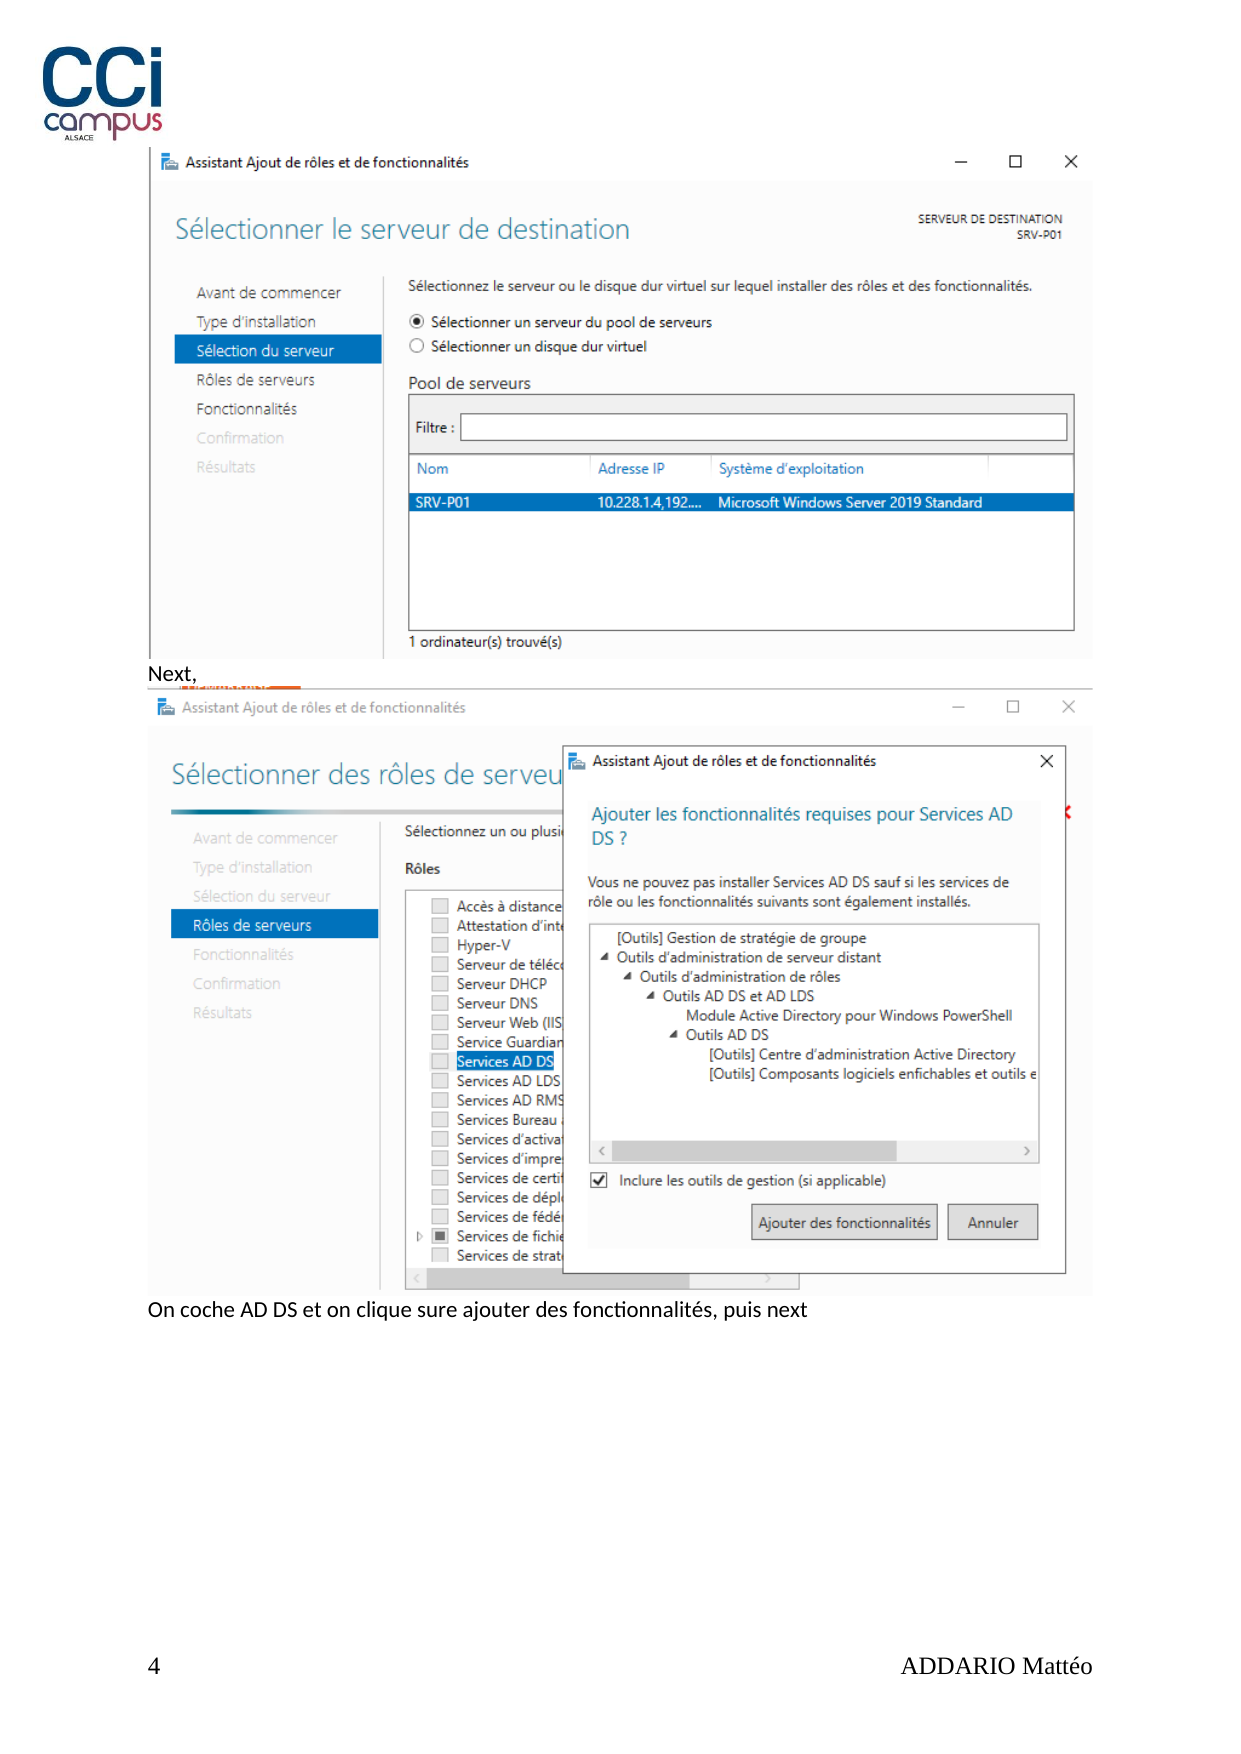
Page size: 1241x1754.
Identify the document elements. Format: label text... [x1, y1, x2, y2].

picture [147, 686, 1093, 1296]
picture [35, 26, 1093, 659]
text On coche AD DS et on clique sure ajouter des fonctionnalités, puis next [148, 1296, 1093, 1323]
text Next, [148, 659, 1093, 686]
